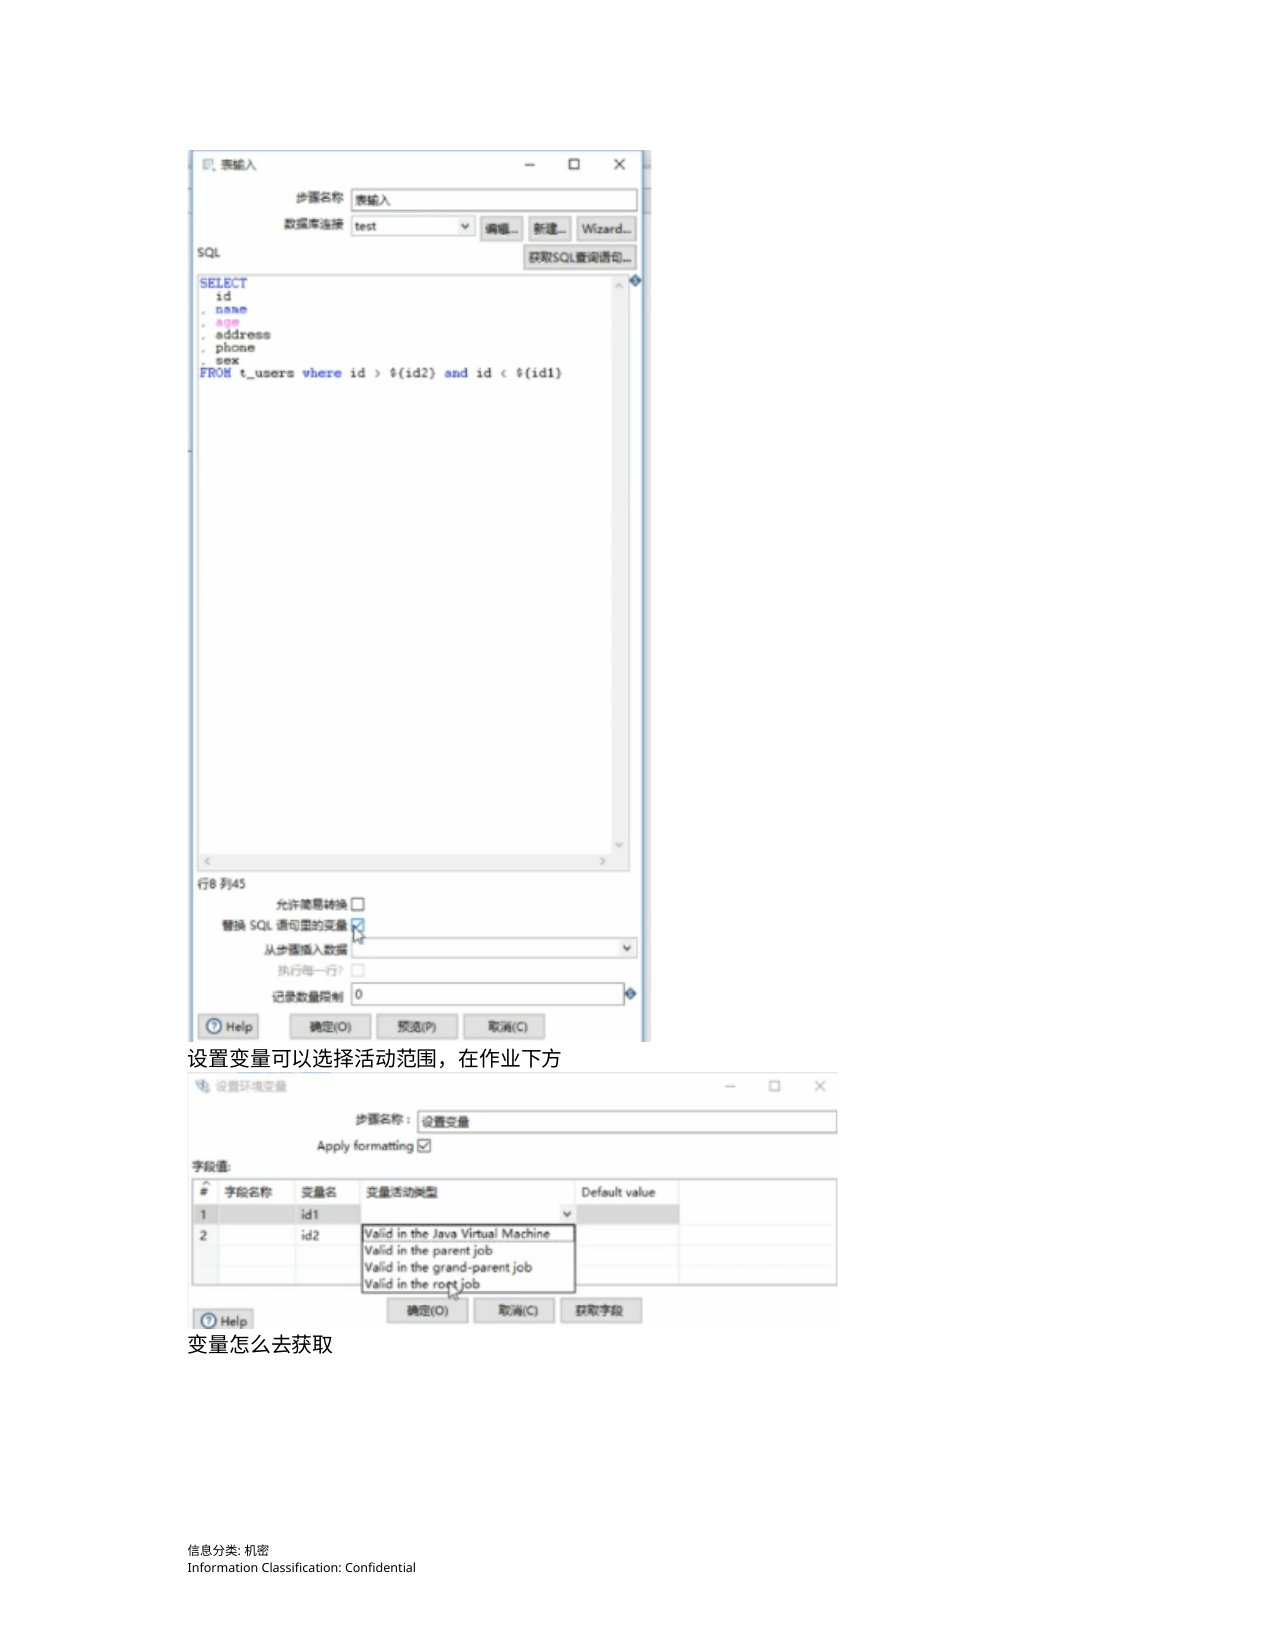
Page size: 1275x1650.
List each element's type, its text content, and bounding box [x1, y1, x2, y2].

picture [187, 1072, 838, 1329]
text 设置变量可以选择活动范围，在作业下方 [187, 1042, 1087, 1072]
picture [187, 150, 652, 1042]
text 变量怎么去获取 [187, 1328, 1087, 1359]
